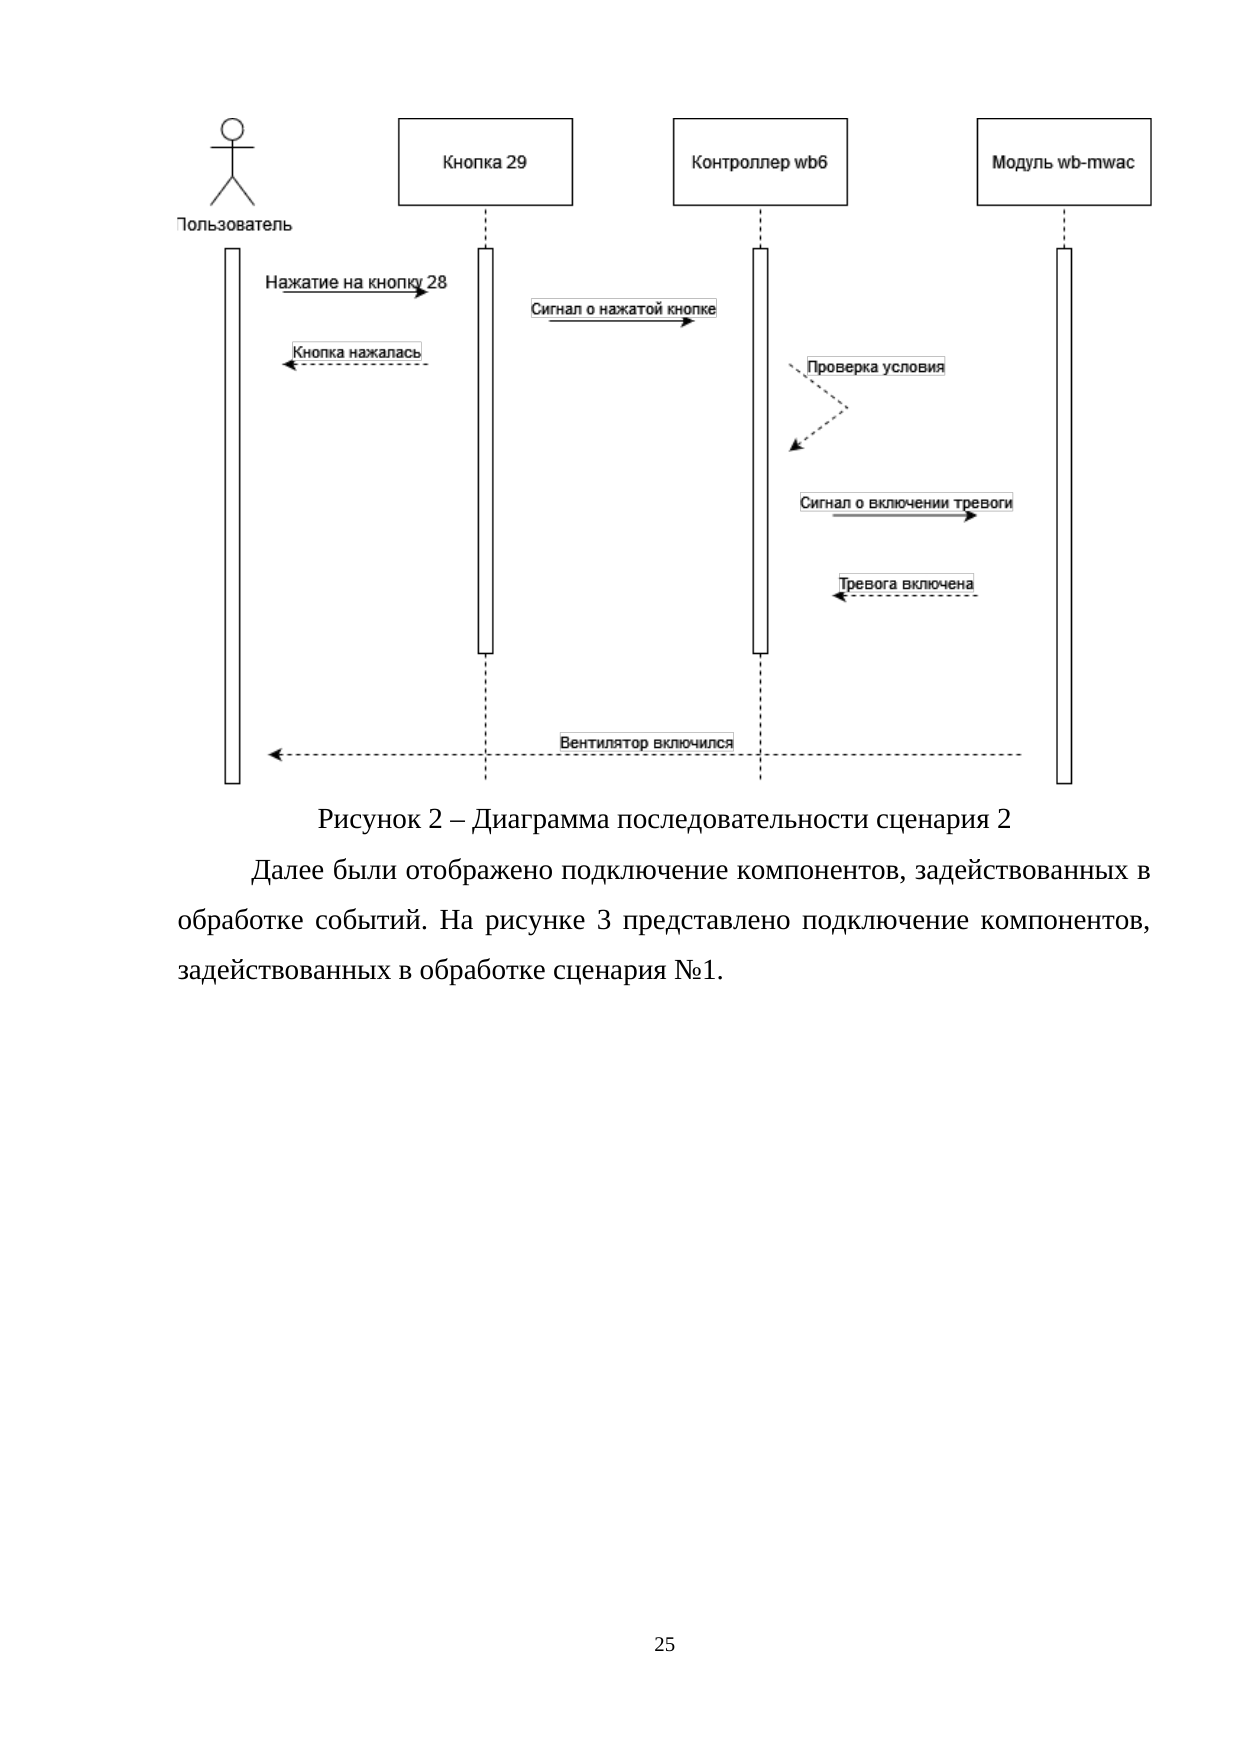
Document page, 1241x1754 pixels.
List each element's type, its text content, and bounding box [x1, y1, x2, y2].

text Далее были отображено подключение компонентов, задействованных в обработке событий. На рисунке 3 представлено подключение компонентов, задействованных в обработке сценария №1. [177, 852, 1152, 986]
text Рисунок 2 – Диаграмма последовательности сценария 2 [177, 802, 1152, 835]
picture [177, 118, 1152, 786]
